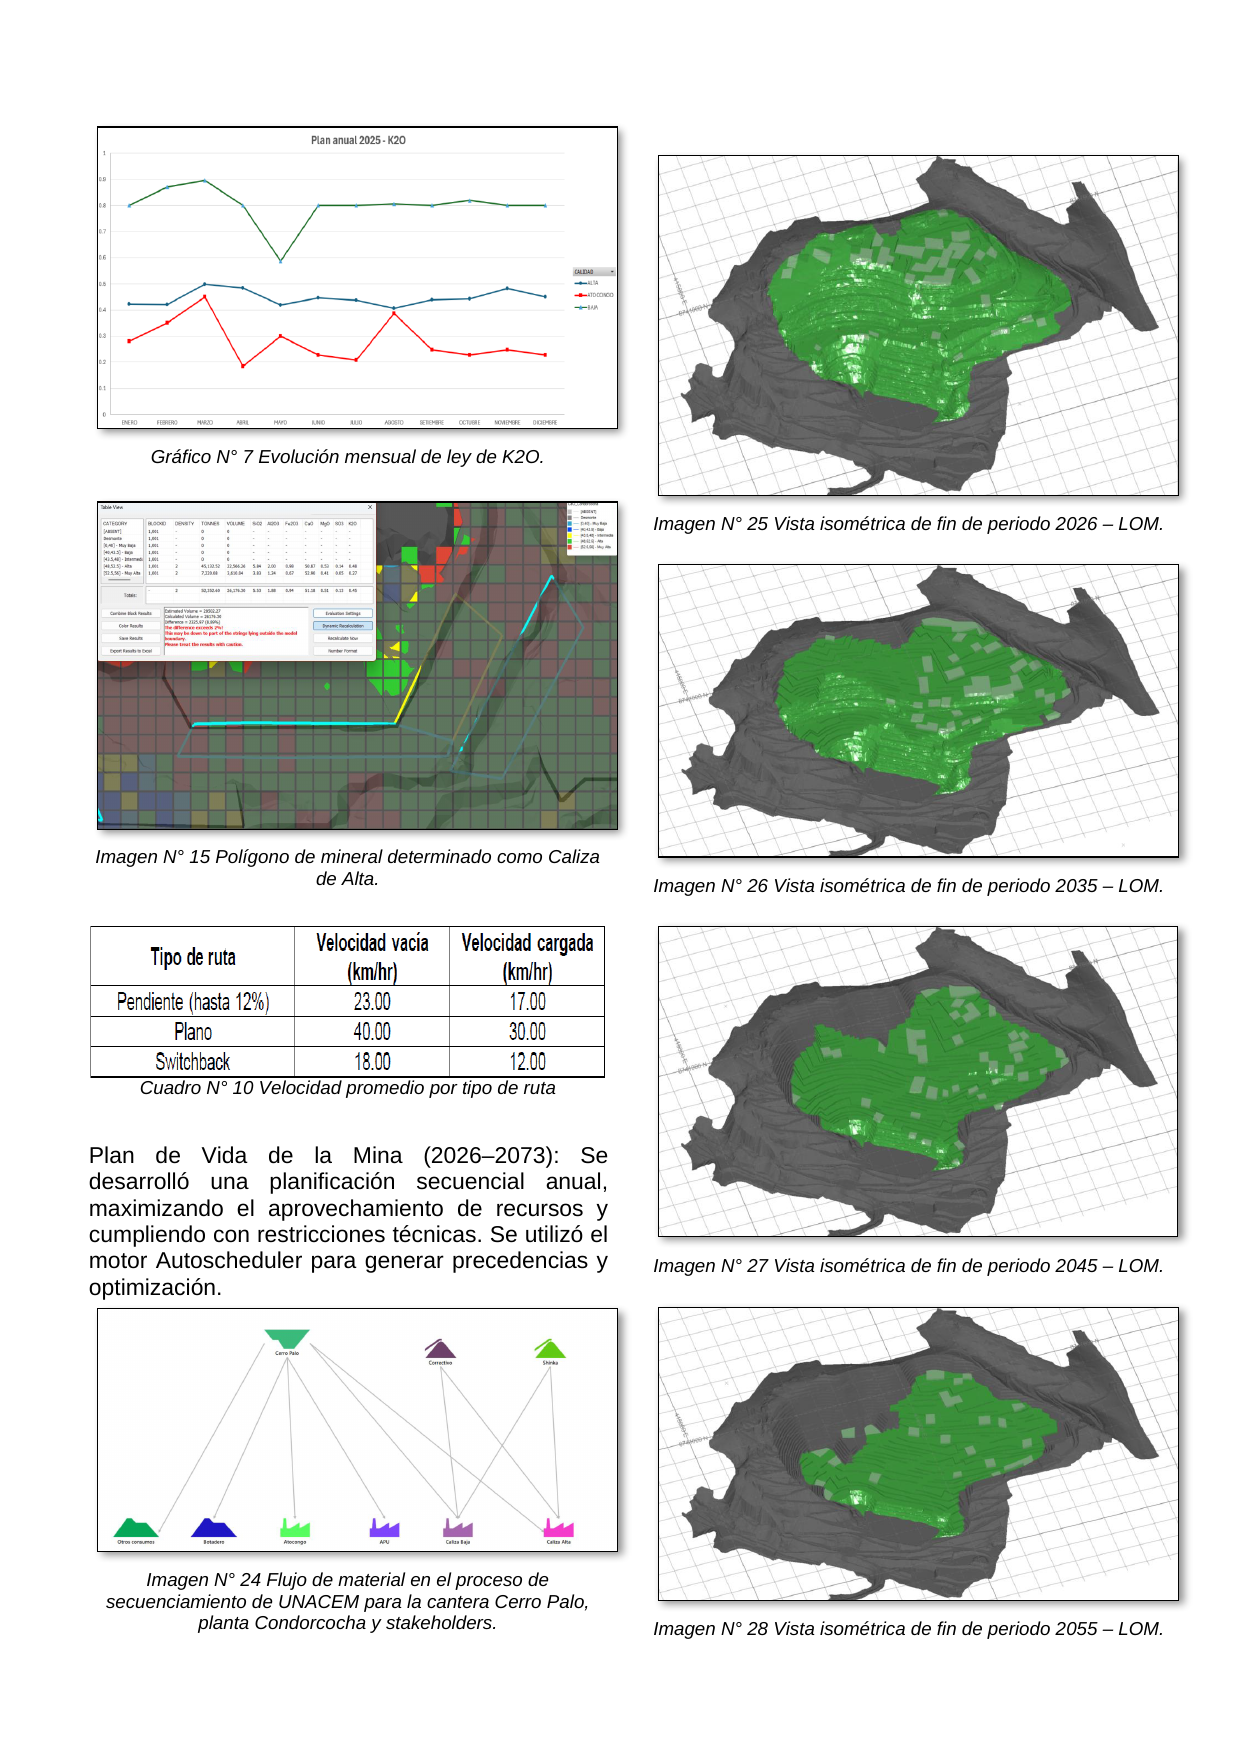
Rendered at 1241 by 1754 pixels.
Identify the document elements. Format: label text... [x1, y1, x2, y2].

text Imagen N° 26 Vista isométrica de fin de periodo 2035 – LOM. [649, 874, 1169, 896]
text Plan de Vida de la Mina (2026–2073): Se desarrolló una planificación secuencial anual, maximizando el aprovechamiento de recursos y cumpliendo con restricciones técnicas. Se utilizó el motor Autoscheduler para generar precedencias y optimización. [89, 1142, 608, 1300]
text Imagen N° 28 Vista isométrica de fin de periodo 2055 – LOM. [649, 1617, 1169, 1639]
text Gráfico N° 7 Evolución mensual de ley de K2O. [89, 446, 608, 468]
text Imagen N° 27 Vista isométrica de fin de periodo 2045 – LOM. [649, 1255, 1169, 1277]
text Imagen N° 24 Flujo de material en el proceso de secuenciamiento de UNACEM para la cantera Cerro Palo, planta Condorcocha y stakeholders. [89, 1569, 608, 1633]
text Imagen N° 25 Vista isométrica de fin de periodo 2026 – LOM. [649, 513, 1169, 534]
picture [88, 914, 608, 1078]
text Imagen N° 15 Polígono de mineral determinado como Caliza de Alta. [89, 846, 608, 889]
text Cuadro N° 10 Velocidad promedio por tipo de ruta [89, 1078, 608, 1099]
